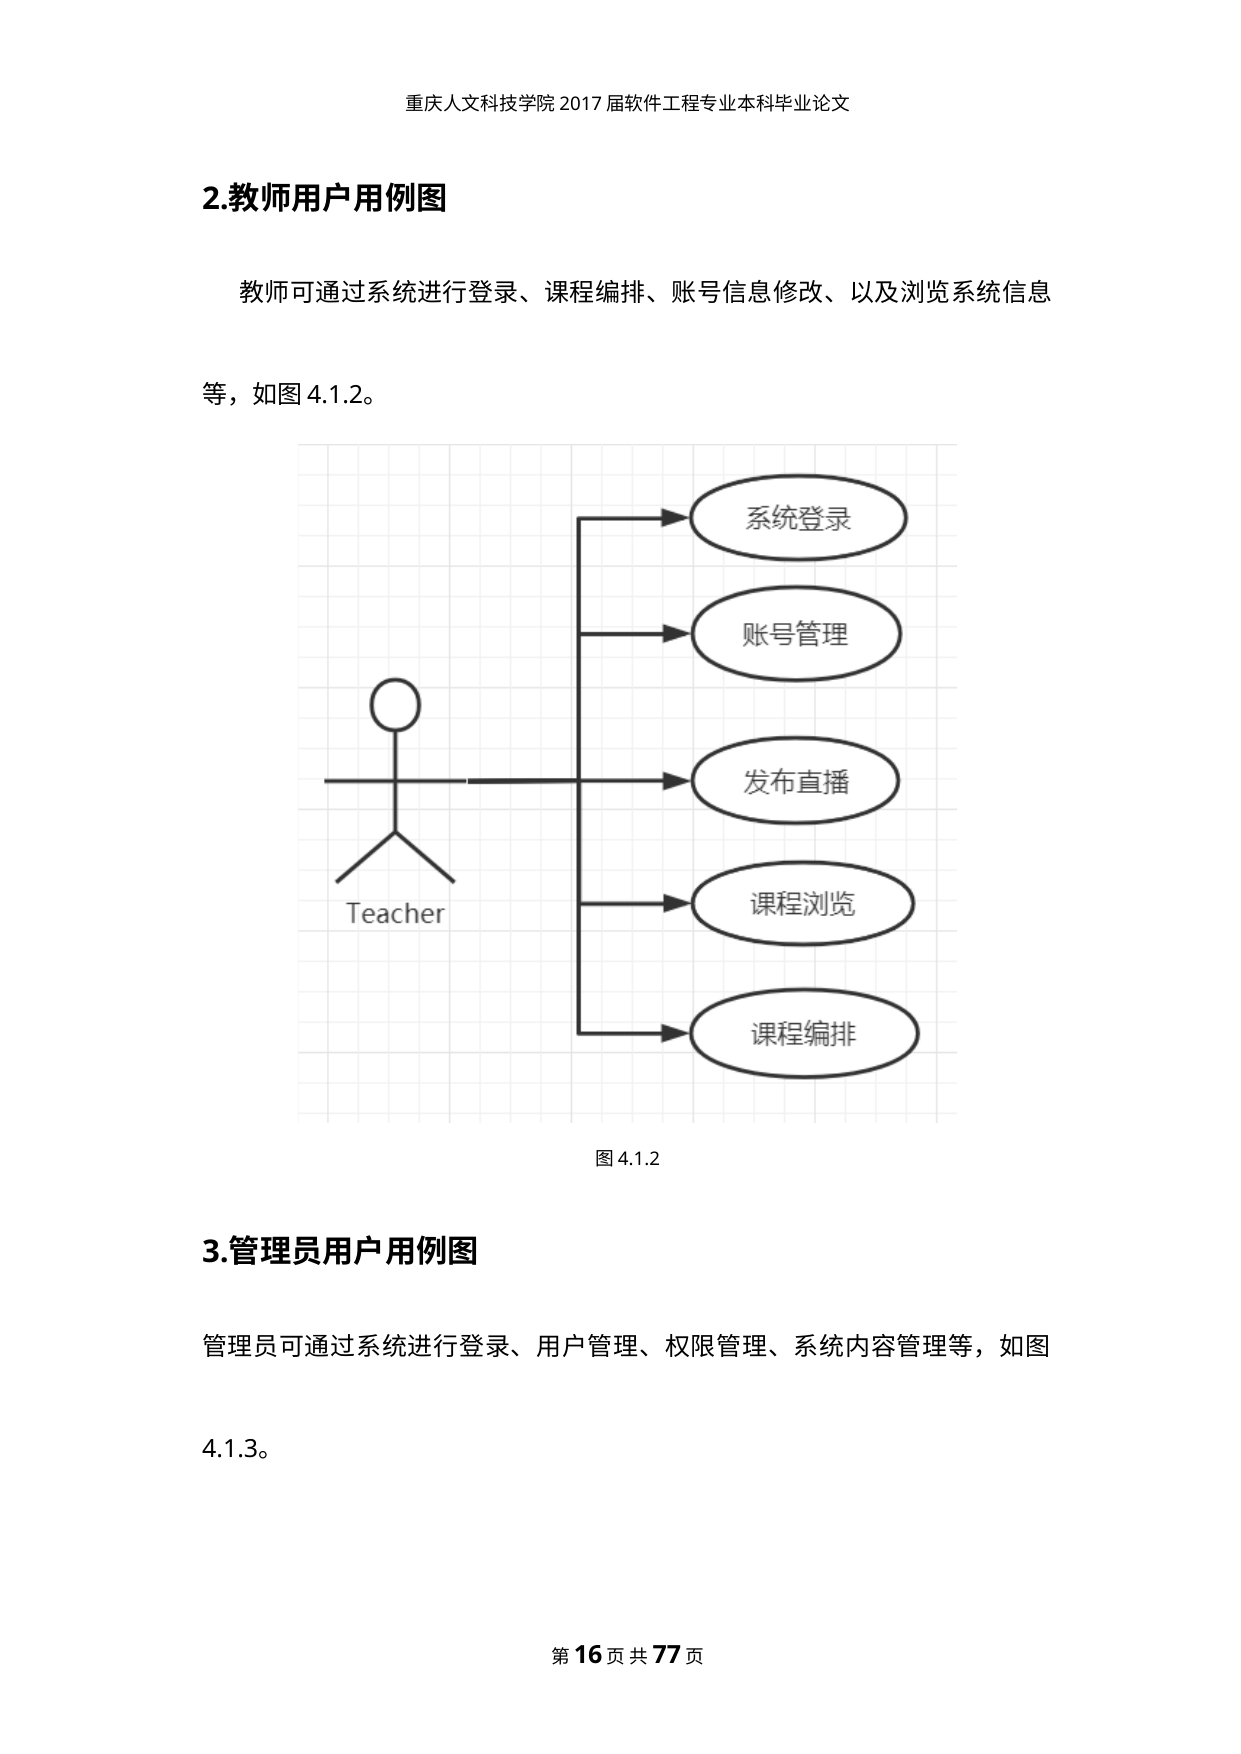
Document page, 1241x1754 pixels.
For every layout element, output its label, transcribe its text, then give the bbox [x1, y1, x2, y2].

picture [297, 444, 958, 1123]
subtitle 3.管理员用户用例图 [202, 1215, 1053, 1283]
text 管理员可通过系统进行登录、用户管理、权限管理、系统内容管理等，如图4.1.3。 [202, 1310, 1053, 1480]
subtitle 2.教师用户用例图 [202, 162, 1053, 229]
text 图4.1.2 [202, 1141, 1053, 1175]
text 教师可通过系统进行登录、课程编排、账号信息修改、以及浏览系统信息等，如图4.1.2。 [202, 257, 1053, 426]
